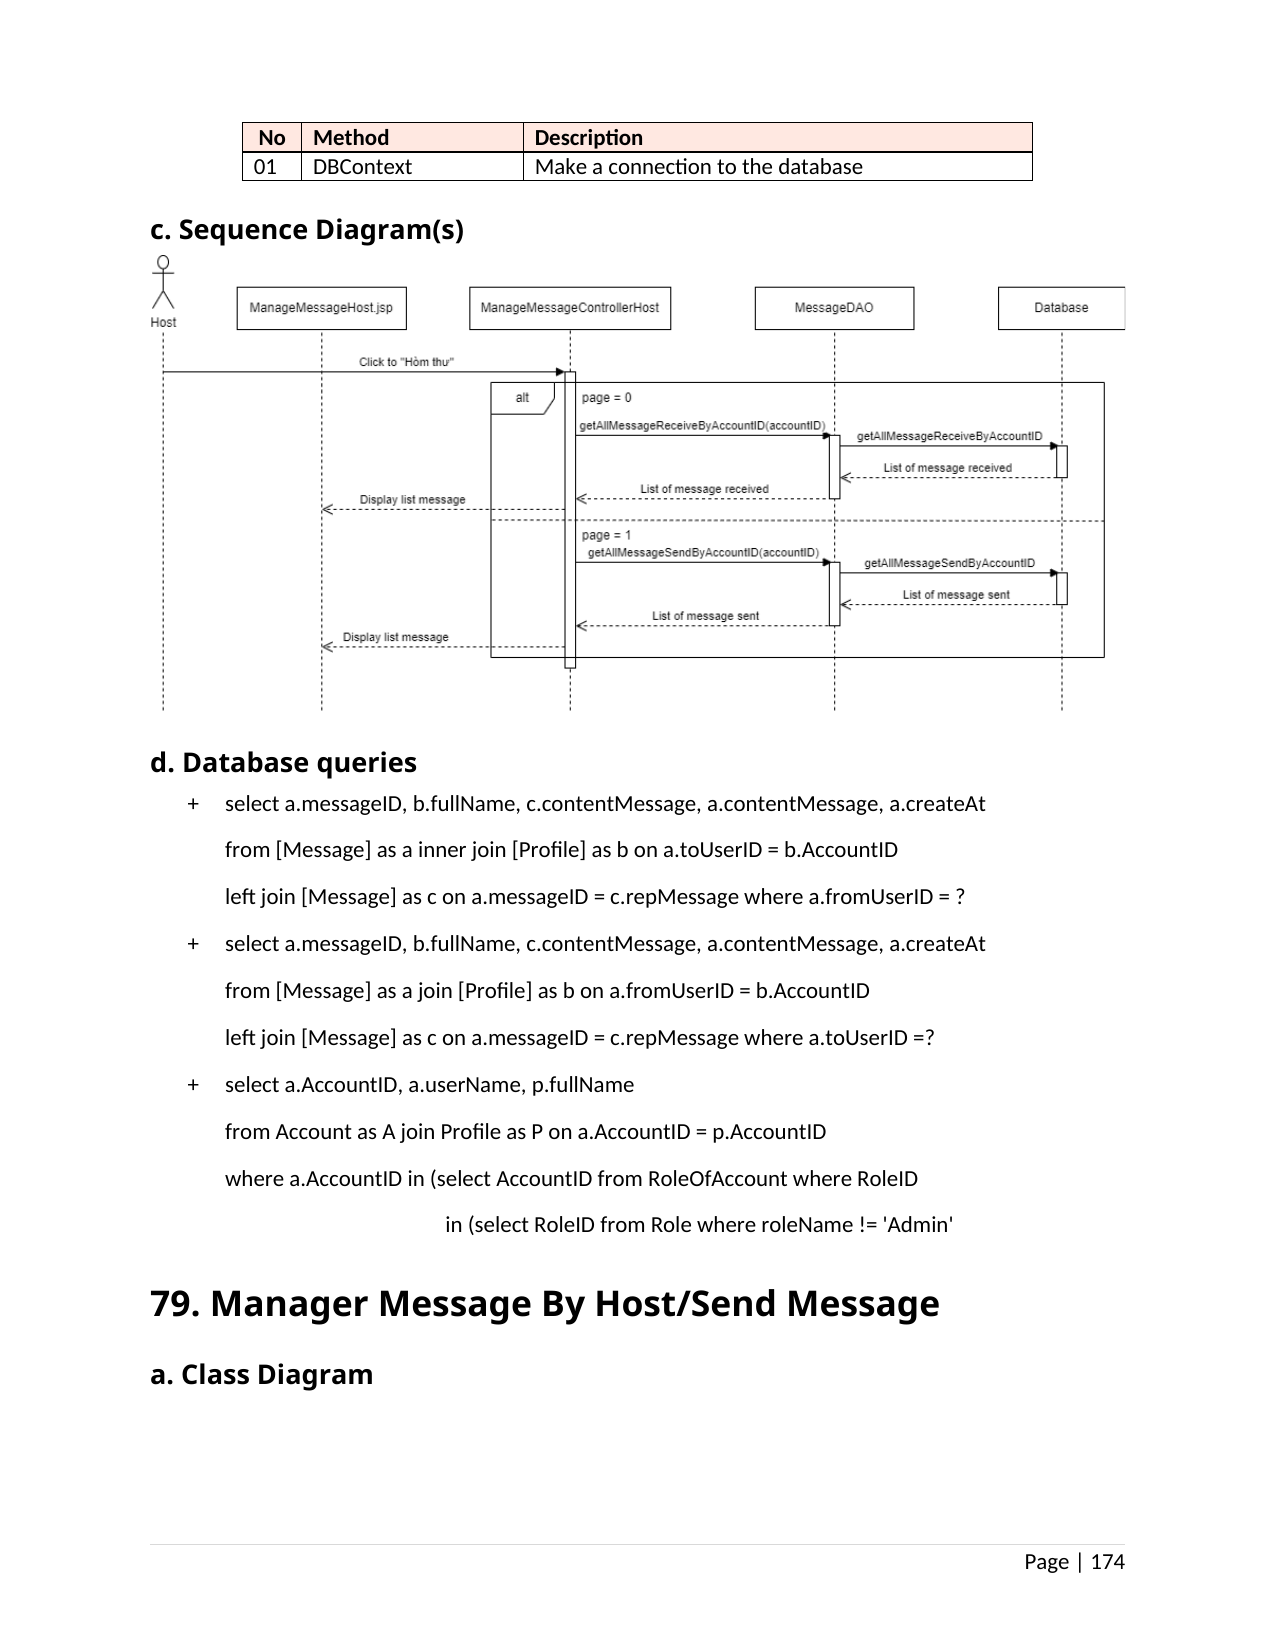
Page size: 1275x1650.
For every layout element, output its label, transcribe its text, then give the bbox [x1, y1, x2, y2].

text where a.AccountID in (select AccountID from RoleOfAccount where RoleID [225, 1164, 1125, 1192]
subtitle c. Sequence Diagram(s) [150, 211, 1125, 247]
subtitle 79. Manager Message By Host/Send Message [150, 1278, 1125, 1326]
text from Account as A join Profile as P on a.AccountID = p.AccountID [225, 1117, 1125, 1145]
list select a.messageID, b.fullName, c.contentMessage, a.contentMessage, a.createAt [187, 789, 1125, 817]
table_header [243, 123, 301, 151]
text from [Message] as a inner join [Profile] as b on a.toUserID = b.AccountID [225, 836, 1125, 863]
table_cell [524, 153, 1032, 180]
picture [150, 255, 1125, 712]
text left join [Message] as c on a.messageID = c.repMessage where a.toUserID =? [225, 1023, 1125, 1051]
text in (select RoleID from Role where roleName != 'Admin' [445, 1211, 1125, 1238]
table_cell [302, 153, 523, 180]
subtitle d. Database queries [150, 743, 1125, 780]
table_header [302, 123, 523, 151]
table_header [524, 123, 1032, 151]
text left join [Message] as c on a.messageID = c.repMessage where a.fromUserID = ? [225, 882, 1125, 910]
list select a.AccountID, a.userName, p.fullName [187, 1070, 1125, 1098]
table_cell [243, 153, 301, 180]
text from [Message] as a join [Profile] as b on a.fromUserID = b.AccountID [225, 976, 1125, 1004]
list select a.messageID, b.fullName, c.contentMessage, a.contentMessage, a.createAt [187, 929, 1125, 957]
subtitle a. Class Diagram [150, 1356, 1125, 1392]
